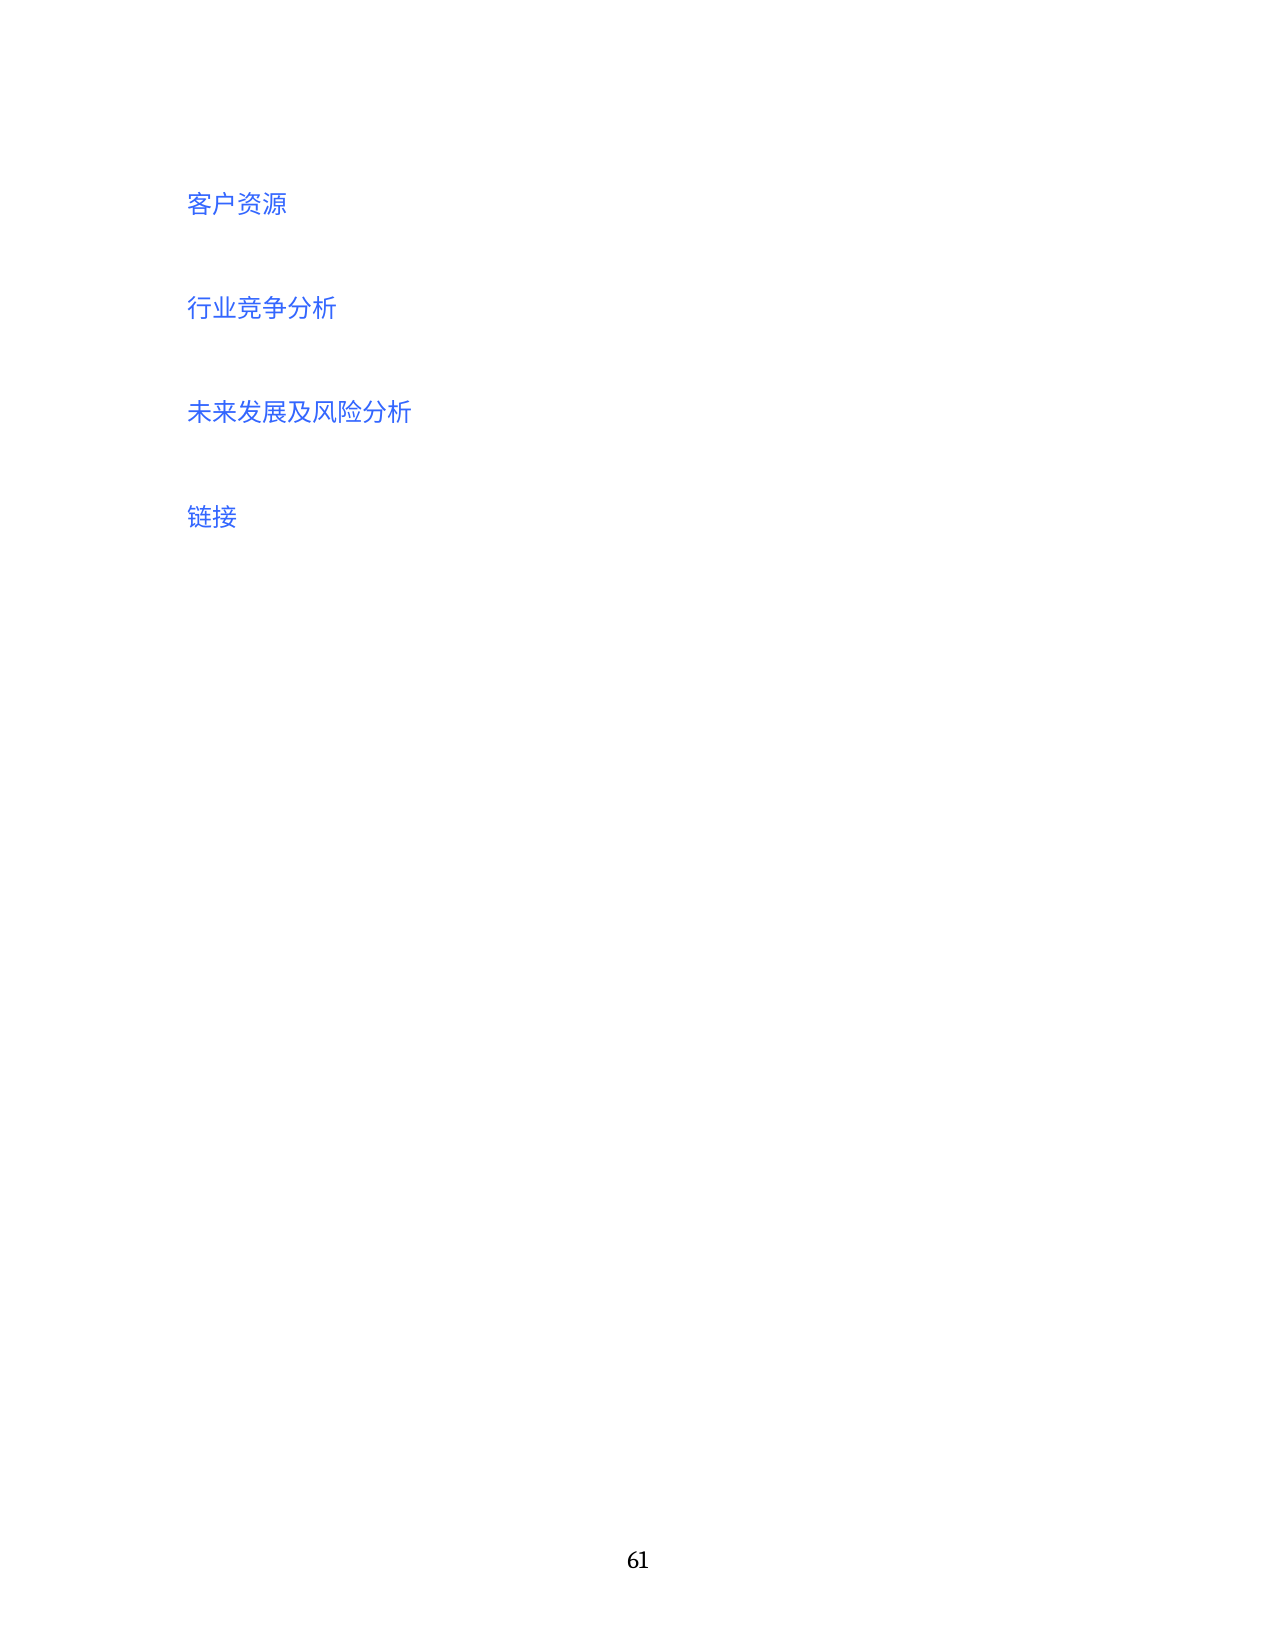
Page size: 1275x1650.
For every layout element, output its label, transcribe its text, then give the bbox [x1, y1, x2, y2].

text 链接 [187, 497, 1087, 533]
text 未来发展及风险分析 [187, 393, 1087, 429]
text 行业竞争分析 [187, 288, 1087, 325]
text 客户资源 [187, 184, 1087, 220]
